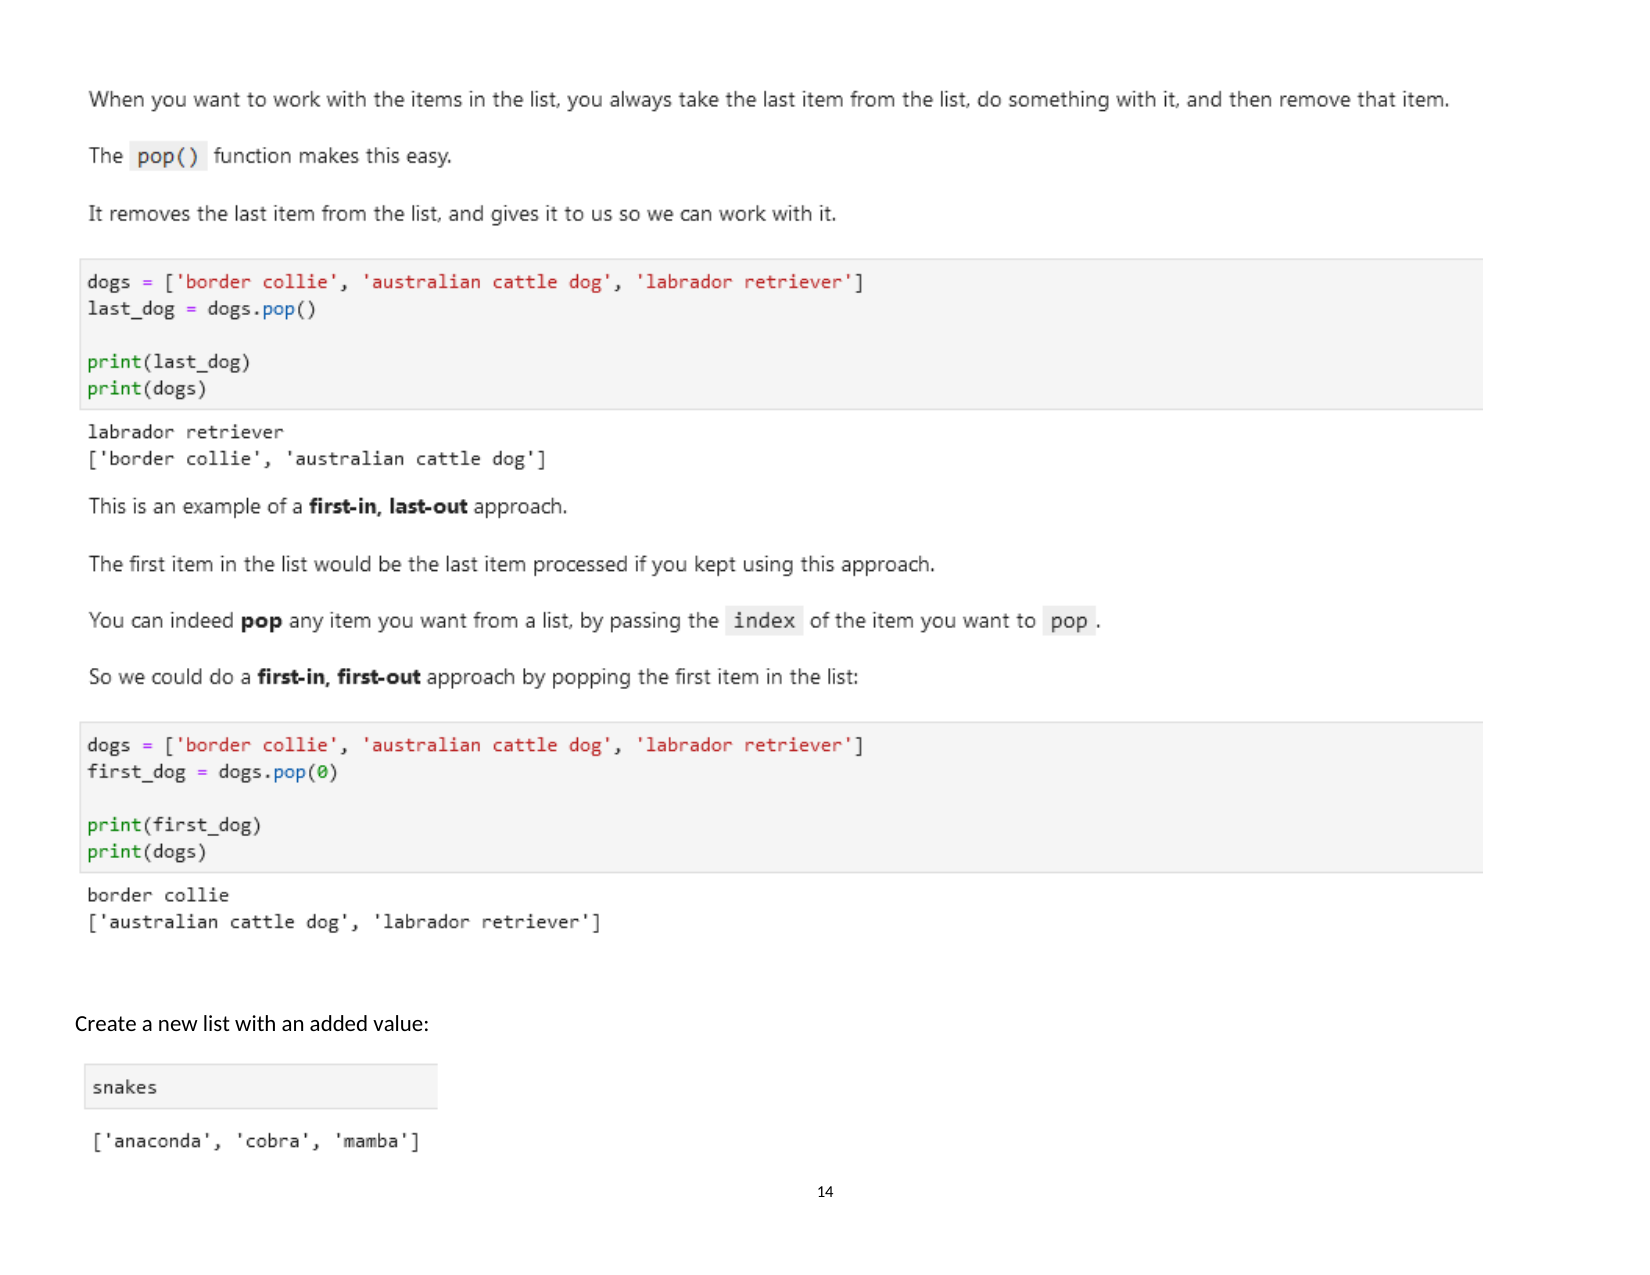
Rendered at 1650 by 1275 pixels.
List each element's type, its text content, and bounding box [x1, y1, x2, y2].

text Create a new list with an added value: [75, 1009, 1575, 1038]
picture [75, 1056, 438, 1168]
picture [75, 75, 1483, 944]
